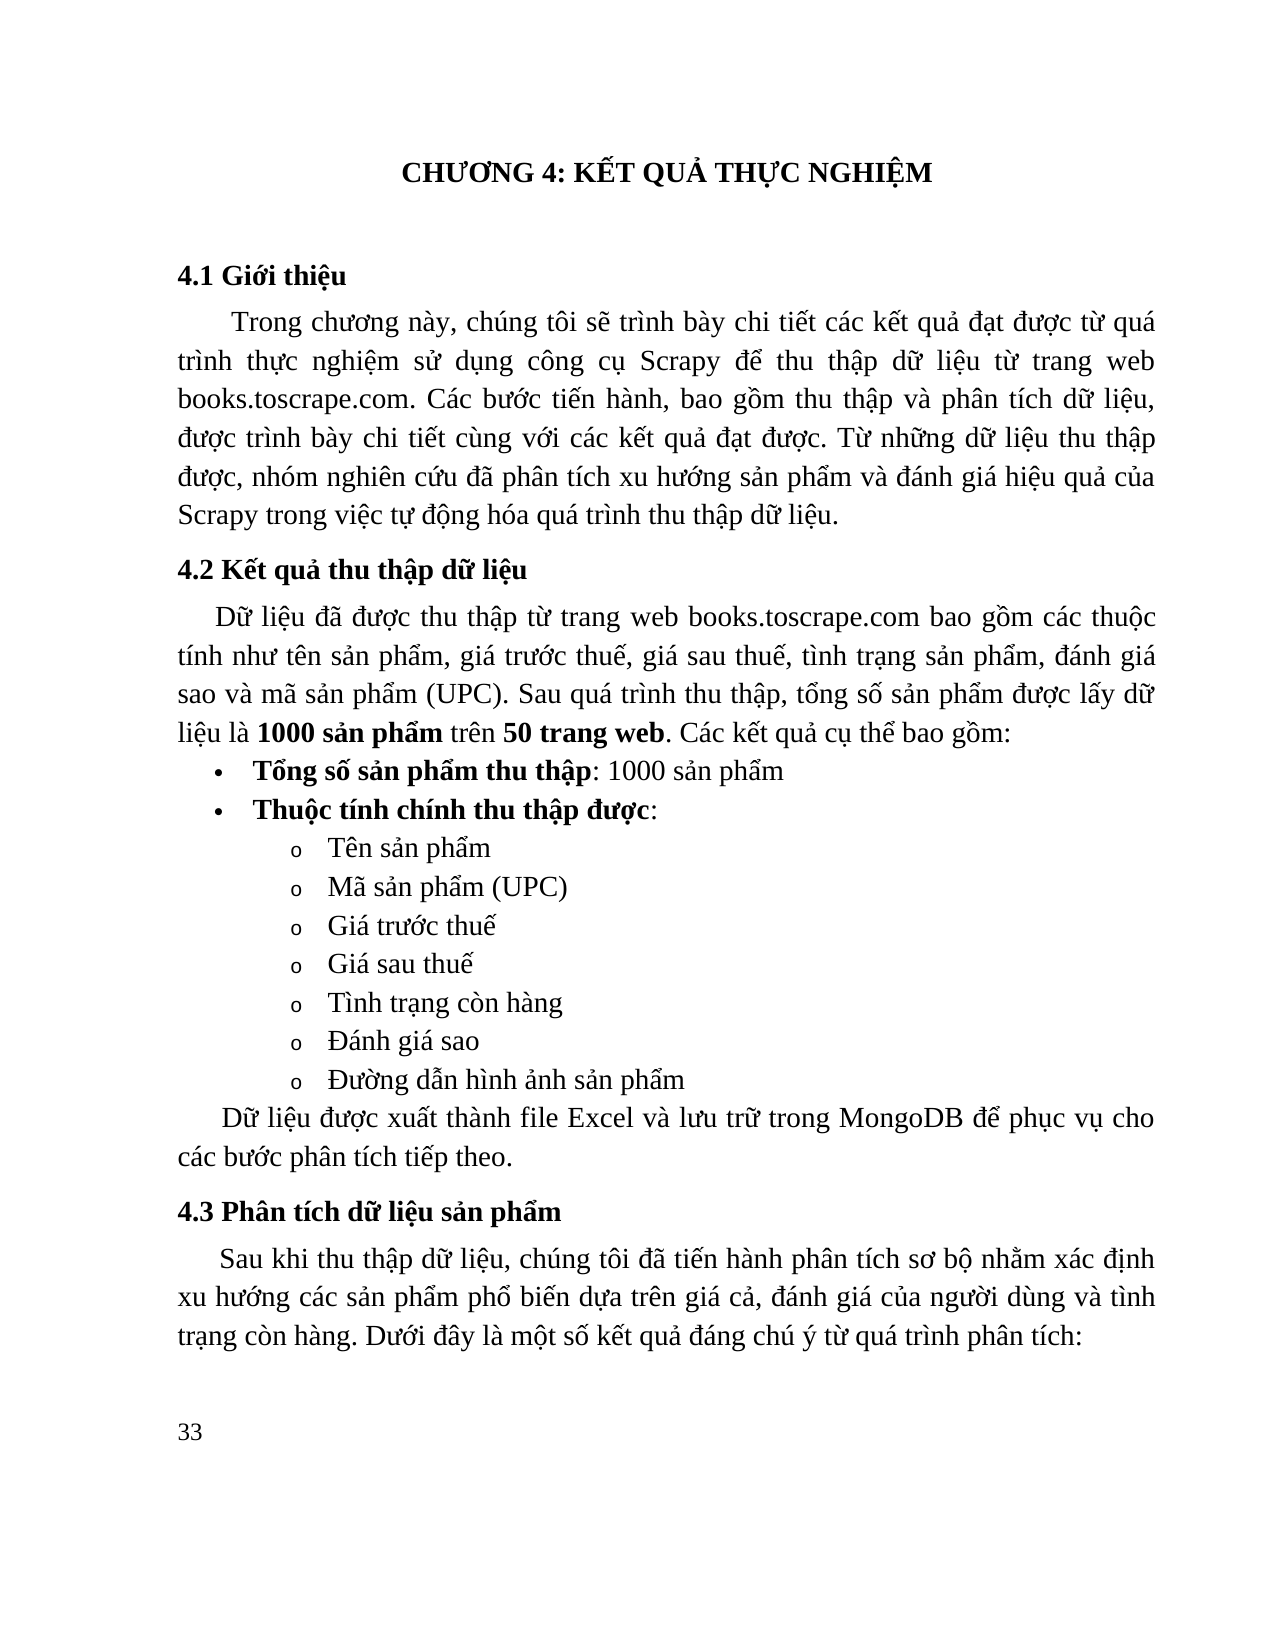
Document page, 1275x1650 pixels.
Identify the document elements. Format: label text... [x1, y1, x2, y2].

list Thuộc tính chính thu thập được: [215, 792, 1157, 826]
subtitle CHƯƠNG 4: KẾT QUẢ THỰC NGHIỆM [177, 156, 1157, 189]
text Dữ liệu đã được thu thập từ trang web books.toscrape.com bao gồm các thuộc tính như tên sản phẩm, giá trước thuế, giá sau thuế, tình trạng sản phẩm, đánh giá sao và mã sản phẩm (UPC). Sau quá trình thu thập, tổng số sản phẩm được lấy dữ liệu là 1000 sản phẩm trên 50 trang web. Các kết quả cụ thể bao gồm: [177, 599, 1157, 748]
subtitle 4.1 Giới thiệu [177, 258, 1157, 291]
subtitle 4.2 Kết quả thu thập dữ liệu [177, 552, 1157, 586]
list Giá trước thuế [290, 908, 1157, 941]
list Giá sau thuế [290, 946, 1157, 980]
list Tình trạng còn hàng [290, 985, 1157, 1018]
subtitle 4.3 Phân tích dữ liệu sản phẩm [177, 1194, 1157, 1228]
text Sau khi thu thập dữ liệu, chúng tôi đã tiến hành phân tích sơ bộ nhằm xác định xu hướng các sản phẩm phổ biến dựa trên giá cả, đánh giá của người dùng và tình trạng còn hàng. Dưới đây là một số kết quả đáng chú ý từ quá trình phân tích: [177, 1241, 1157, 1352]
text Dữ liệu được xuất thành file Excel và lưu trữ trong MongoDB để phục vụ cho các bước phân tích tiếp theo. [177, 1100, 1157, 1172]
list Tên sản phẩm [290, 831, 1157, 864]
list Tổng số sản phẩm thu thập: 1000 sản phẩm [215, 753, 1157, 787]
list Đánh giá sao [290, 1023, 1157, 1057]
list Mã sản phẩm (UPC) [290, 869, 1157, 903]
text Trong chương này, chúng tôi sẽ trình bày chi tiết các kết quả đạt được từ quá trình thực nghiệm sử dụng công cụ Scrapy để thu thập dữ liệu từ trang web books.toscrape.com. Các bước tiến hành, bao gồm thu thập và phân tích dữ liệu, được trình bày chi tiết cùng với các kết quả đạt được. Từ những dữ liệu thu thập được, nhóm nghiên cứu đã phân tích xu hướng sản phẩm và đánh giá hiệu quả của Scrapy trong việc tự động hóa quá trình thu thập dữ liệu. [177, 304, 1157, 531]
list Đường dẫn hình ảnh sản phẩm [290, 1062, 1157, 1095]
